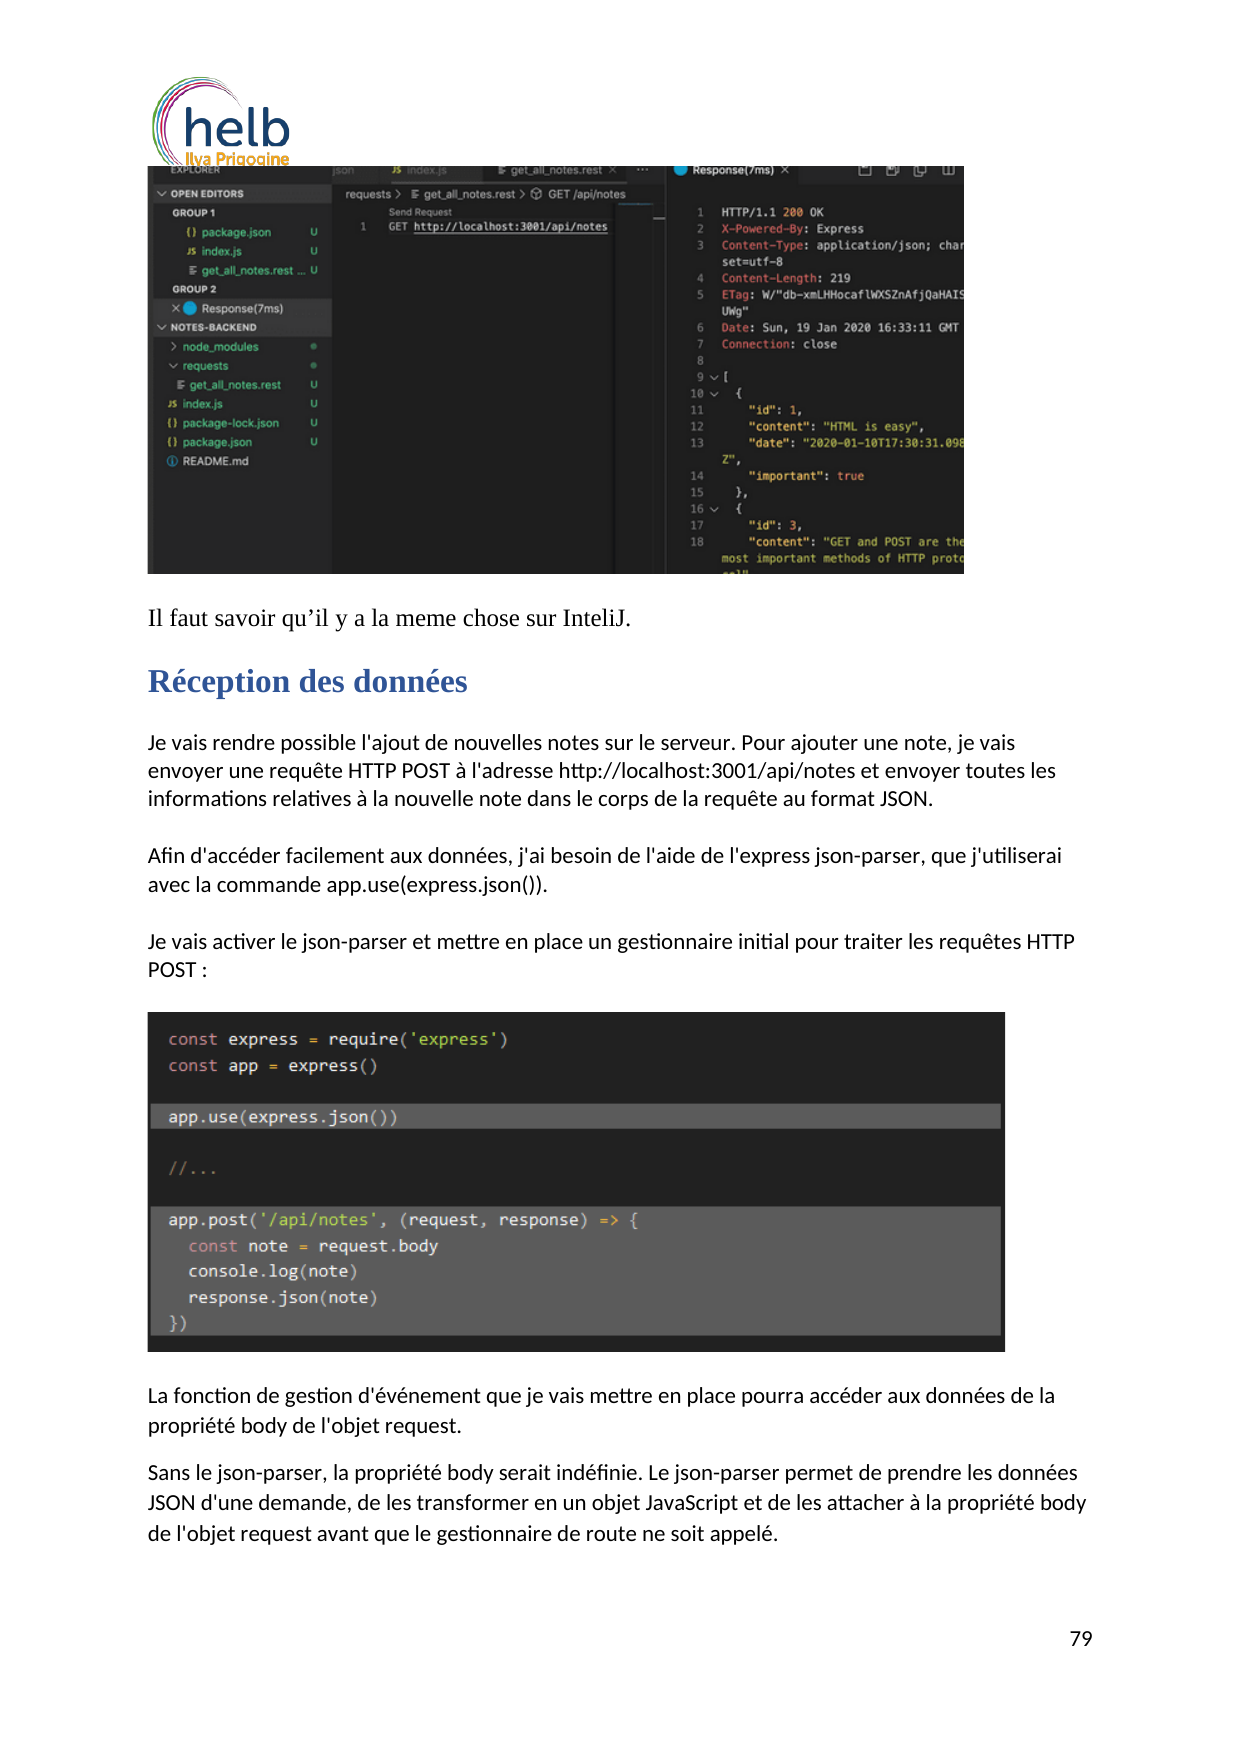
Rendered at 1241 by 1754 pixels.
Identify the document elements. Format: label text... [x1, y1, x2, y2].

text Réception des données [148, 661, 1092, 699]
text Afin d'accéder facilement aux données, j'ai besoin de l'aide de l'express json-parser, que j'utiliserai avec la commande app.use(express.json()). [148, 842, 1092, 898]
text Sans le json-parser, la propriété body serait indéfinie. Le json-parser permet de prendre les données JSON d'une demande, de les transformer en un objet JavaScript et de les attacher à la propriété body de l'objet request avant que le gestionnaire de route ne soit appelé. [148, 1458, 1092, 1547]
text La fonction de gestion d'événement que je vais mettre en place pourra accéder aux données de la propriété body de l'objet request. [148, 1381, 1092, 1439]
picture [147, 1012, 1006, 1352]
text Je vais activer le json-parser et mettre en place un gestionnaire initial pour traiter les requêtes HTTP POST : [148, 927, 1092, 983]
picture [147, 73, 964, 574]
text Je vais rendre possible l'ajout de nouvelles notes sur le serveur. Pour ajouter une note, je vais envoyer une requête HTTP POST à l'adresse http://localhost:3001/api/notes et envoyer toutes les informations relatives à la nouvelle note dans le corps de la requête au format JSON. [148, 728, 1092, 812]
text Il faut savoir qu’il y a la meme chose sur InteliJ. [148, 603, 1092, 632]
